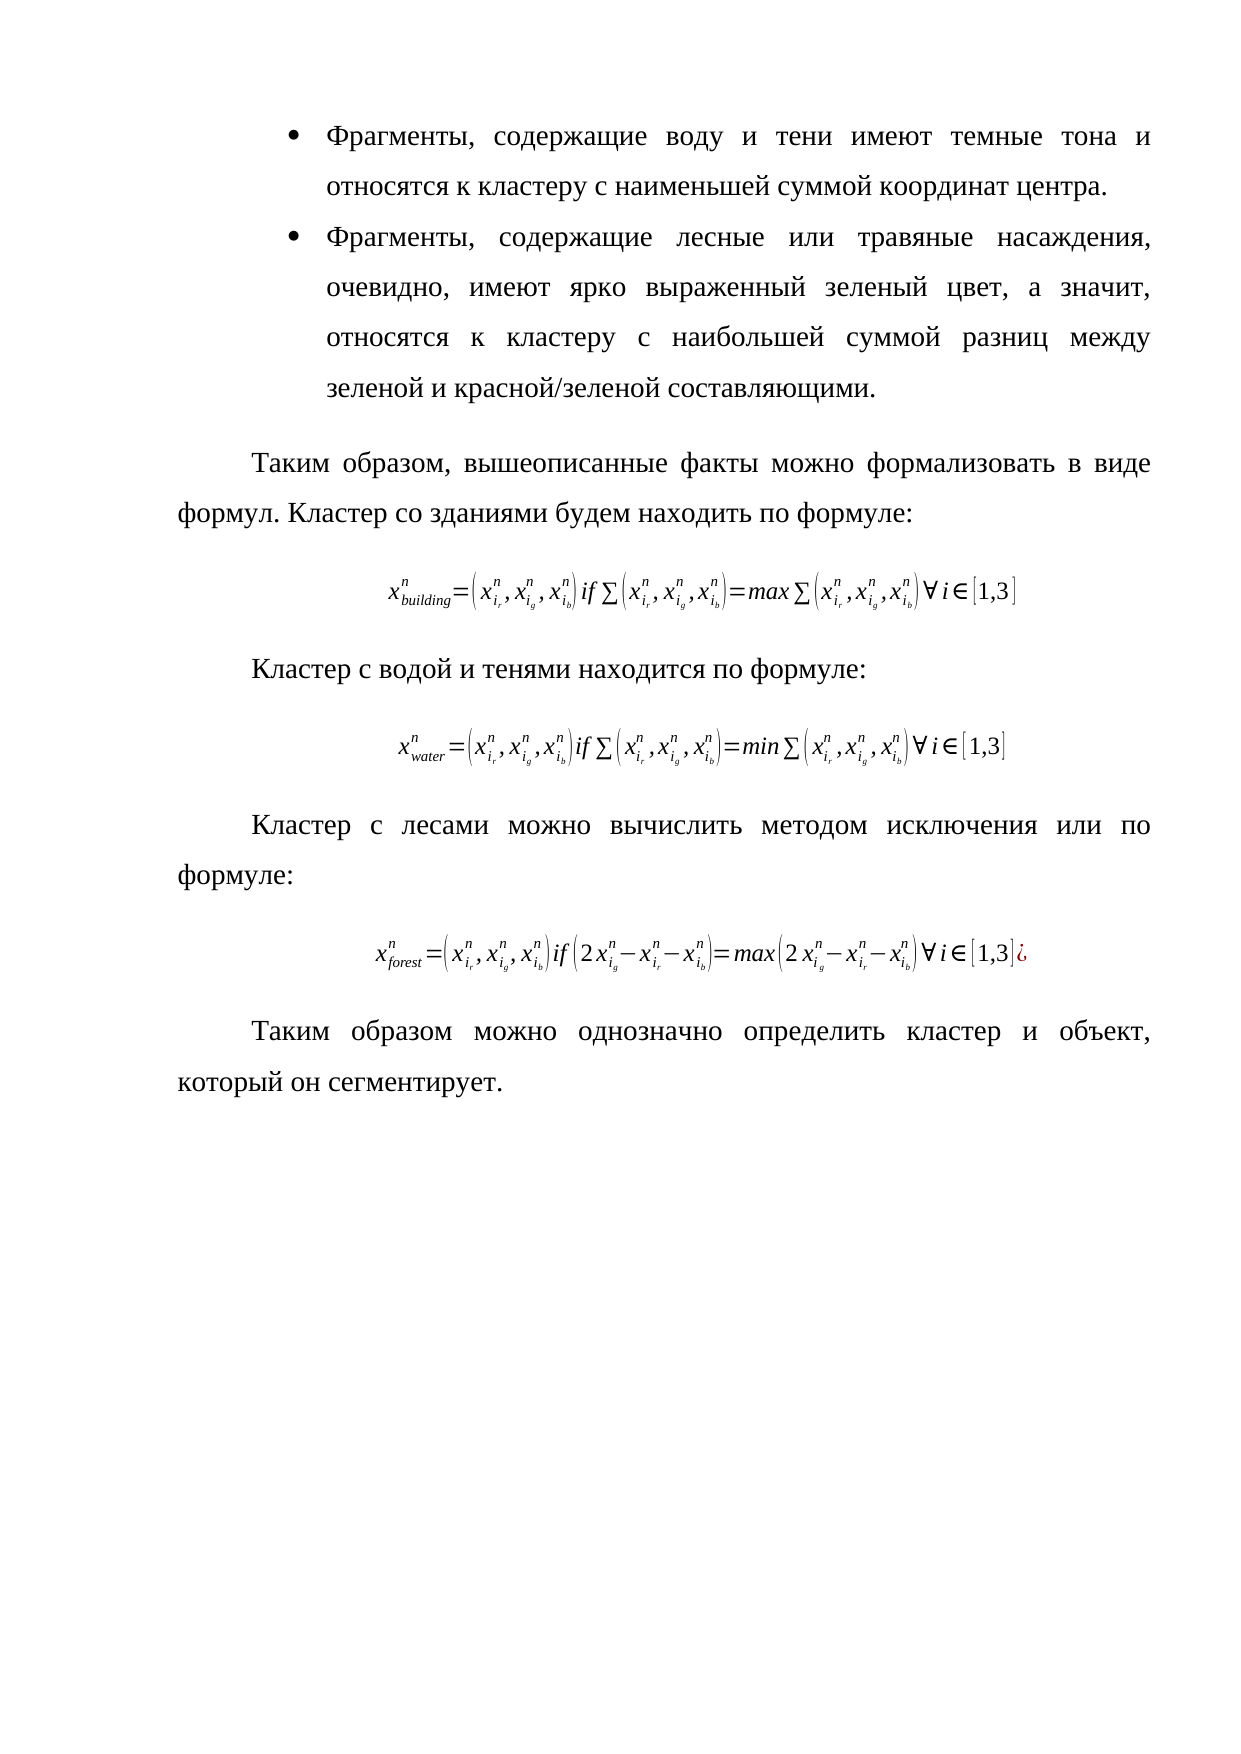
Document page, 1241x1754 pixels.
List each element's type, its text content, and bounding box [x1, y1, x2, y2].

list Фрагменты, содержащие воду и тени имеют темные тона и относятся к кластеру с наименьшей суммой координат центра. [288, 118, 1152, 202]
text Таким образом можно однозначно определить кластер и объект, который он сегментирует. [177, 1013, 1152, 1097]
list Фрагменты, содержащие лесные или травяные насаждения, очевидно, имеют ярко выраженный зеленый цвет, а значит, относятся к кластеру с наибольшей суммой разниц между зеленой и красной/зеленой составляющими. [288, 219, 1152, 403]
text Таким образом, вышеописанные факты можно формализовать в виде формул. Кластер со зданиями будем находить по формуле: [177, 445, 1152, 529]
text Кластер с лесами можно вычислить методом исключения или по формуле: [177, 807, 1152, 891]
text Кластер с водой и тенями находится по формуле: [177, 651, 1152, 685]
